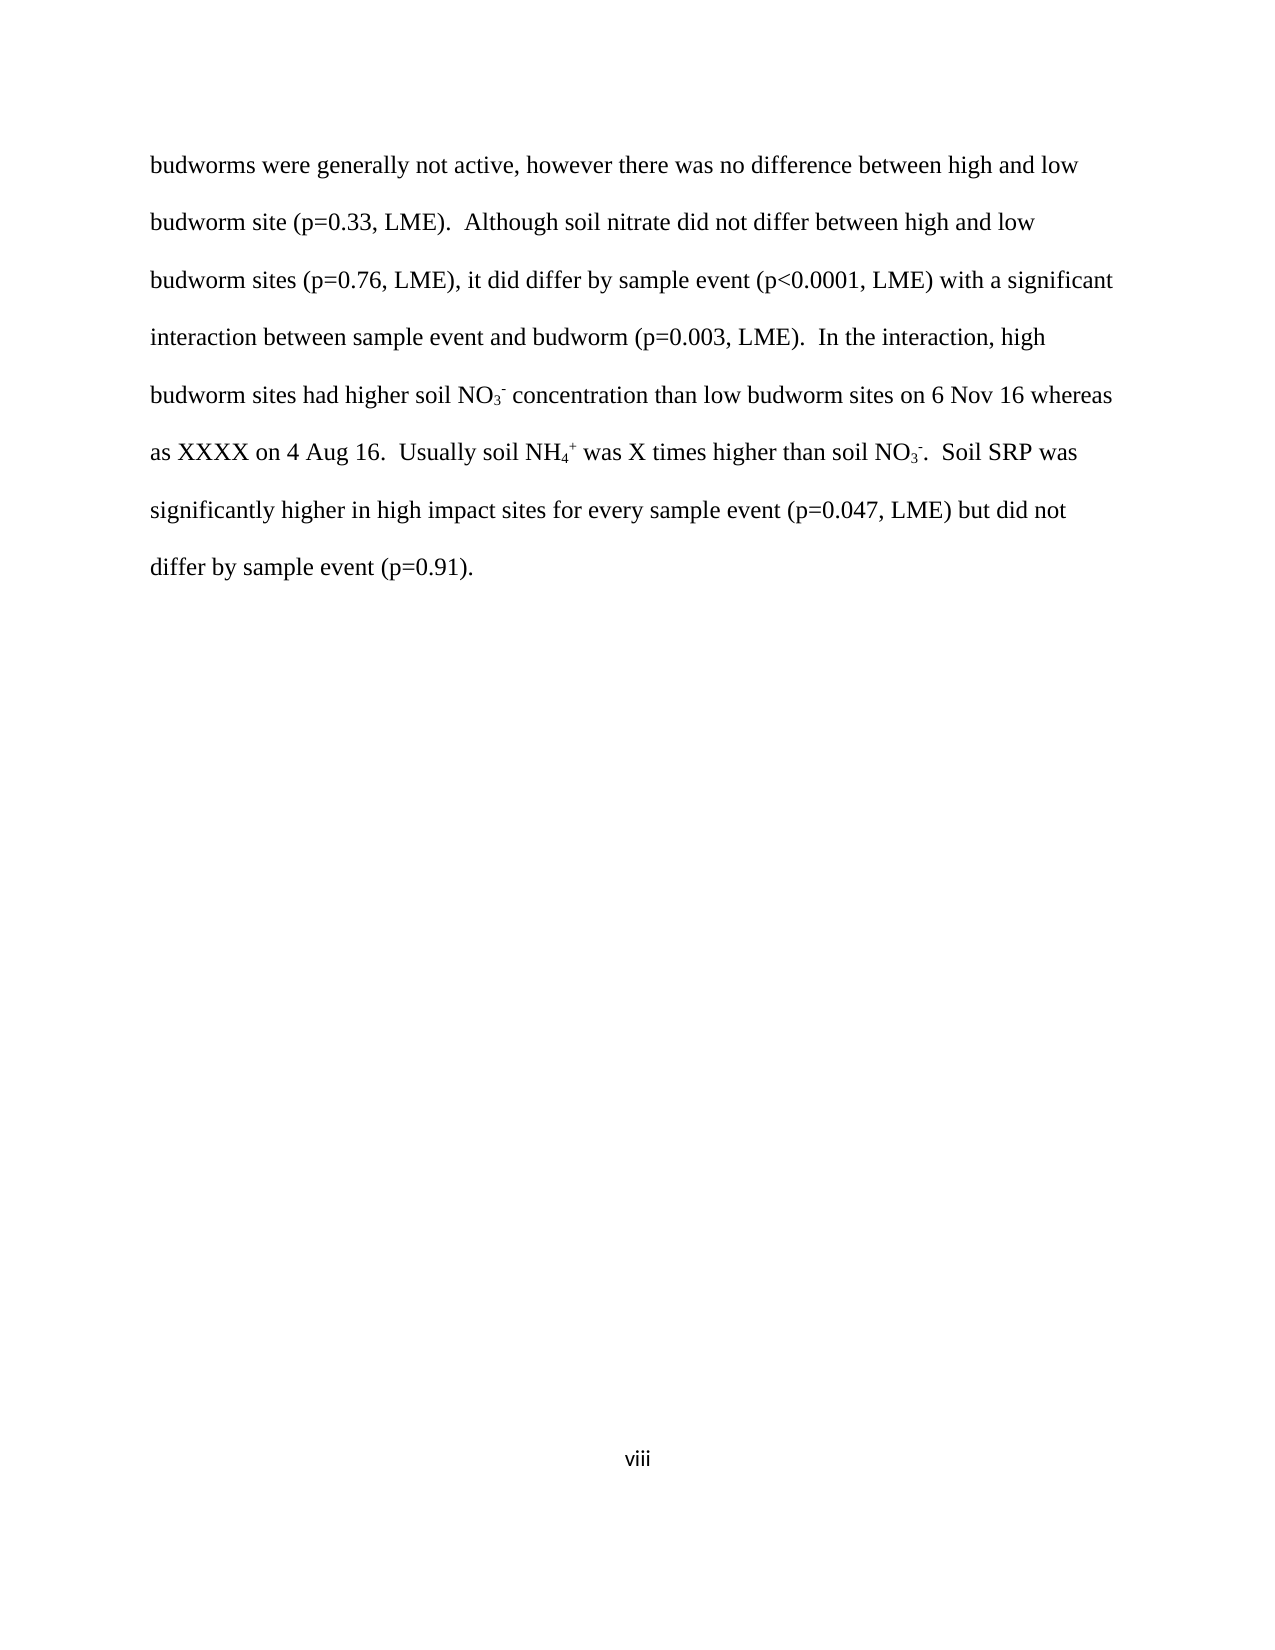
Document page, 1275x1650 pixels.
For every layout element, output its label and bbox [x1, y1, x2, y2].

text [150, 150, 1125, 581]
